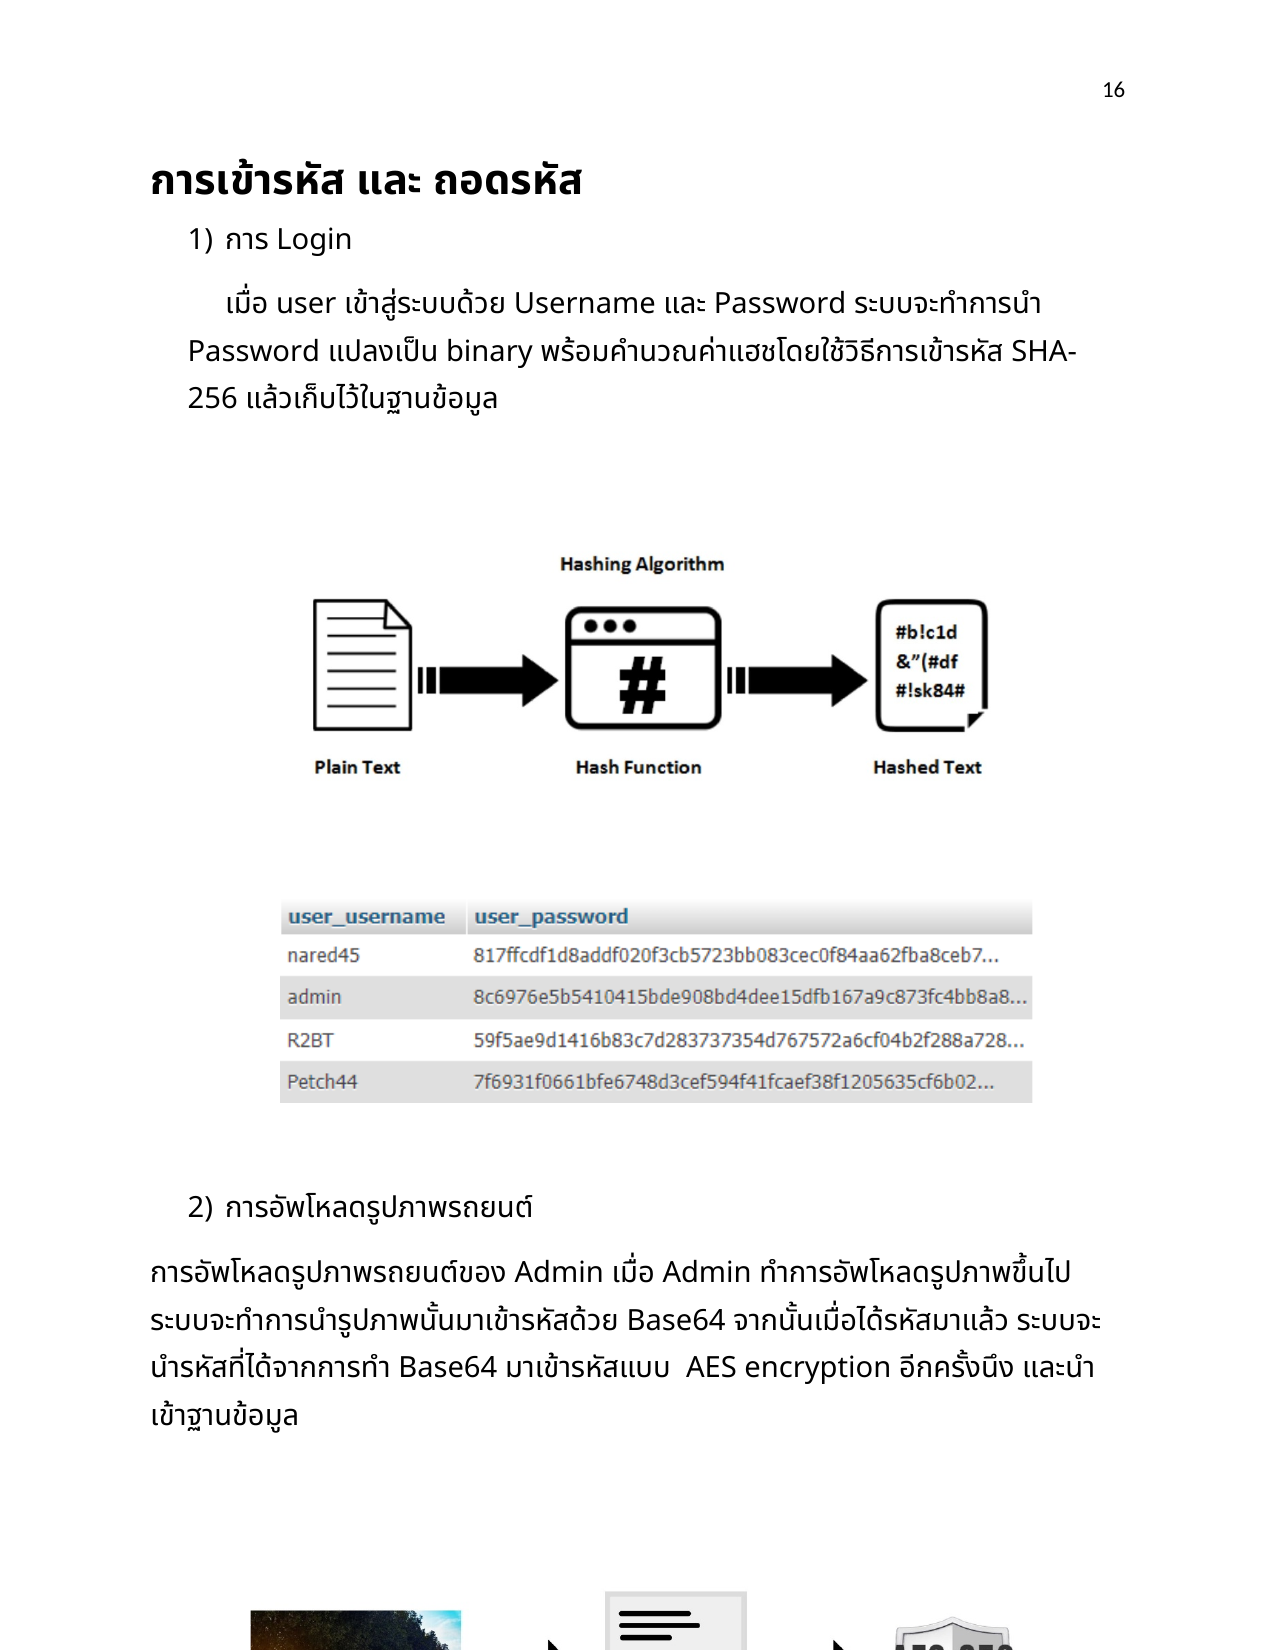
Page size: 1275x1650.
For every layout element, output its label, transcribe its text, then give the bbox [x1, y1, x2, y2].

picture [266, 442, 1046, 881]
picture [250, 1460, 1025, 1650]
text เมื่อ user เข้าสู่ระบบด้วย Username และ Password ระบบจะทำการนำ Password แปลงเป็น binary พร้อมคำนวณค่าแฮชโดยใช้วิธีการเข้ารหัส SHA-256 แล้วเก็บไว้ในฐานข้อมูล [187, 282, 1125, 422]
list การอัพโหลดรูปภาพรถยนต์ [187, 1187, 1125, 1231]
text การอัพโหลดรูปภาพรถยนต์ของ Admin เมื่อ Admin ทำการอัพโหลดรูปภาพขึ้นไป ระบบจะทำการนำรูปภาพนั้นมาเข้ารหัสด้วย Base64 จากนั้นเมื่อได้รหัสมาแล้ว ระบบจะนำรหัสที่ได้จากการทำ Base64 มาเข้ารหัสแบบ AES encryption อีกครั้งนึง และนำเข้าฐานข้อมูล [150, 1251, 1125, 1438]
list การ Login [187, 218, 1125, 262]
subtitle การเข้ารหัส และ ถอดรหัส [150, 150, 1125, 213]
picture [280, 899, 1033, 1103]
